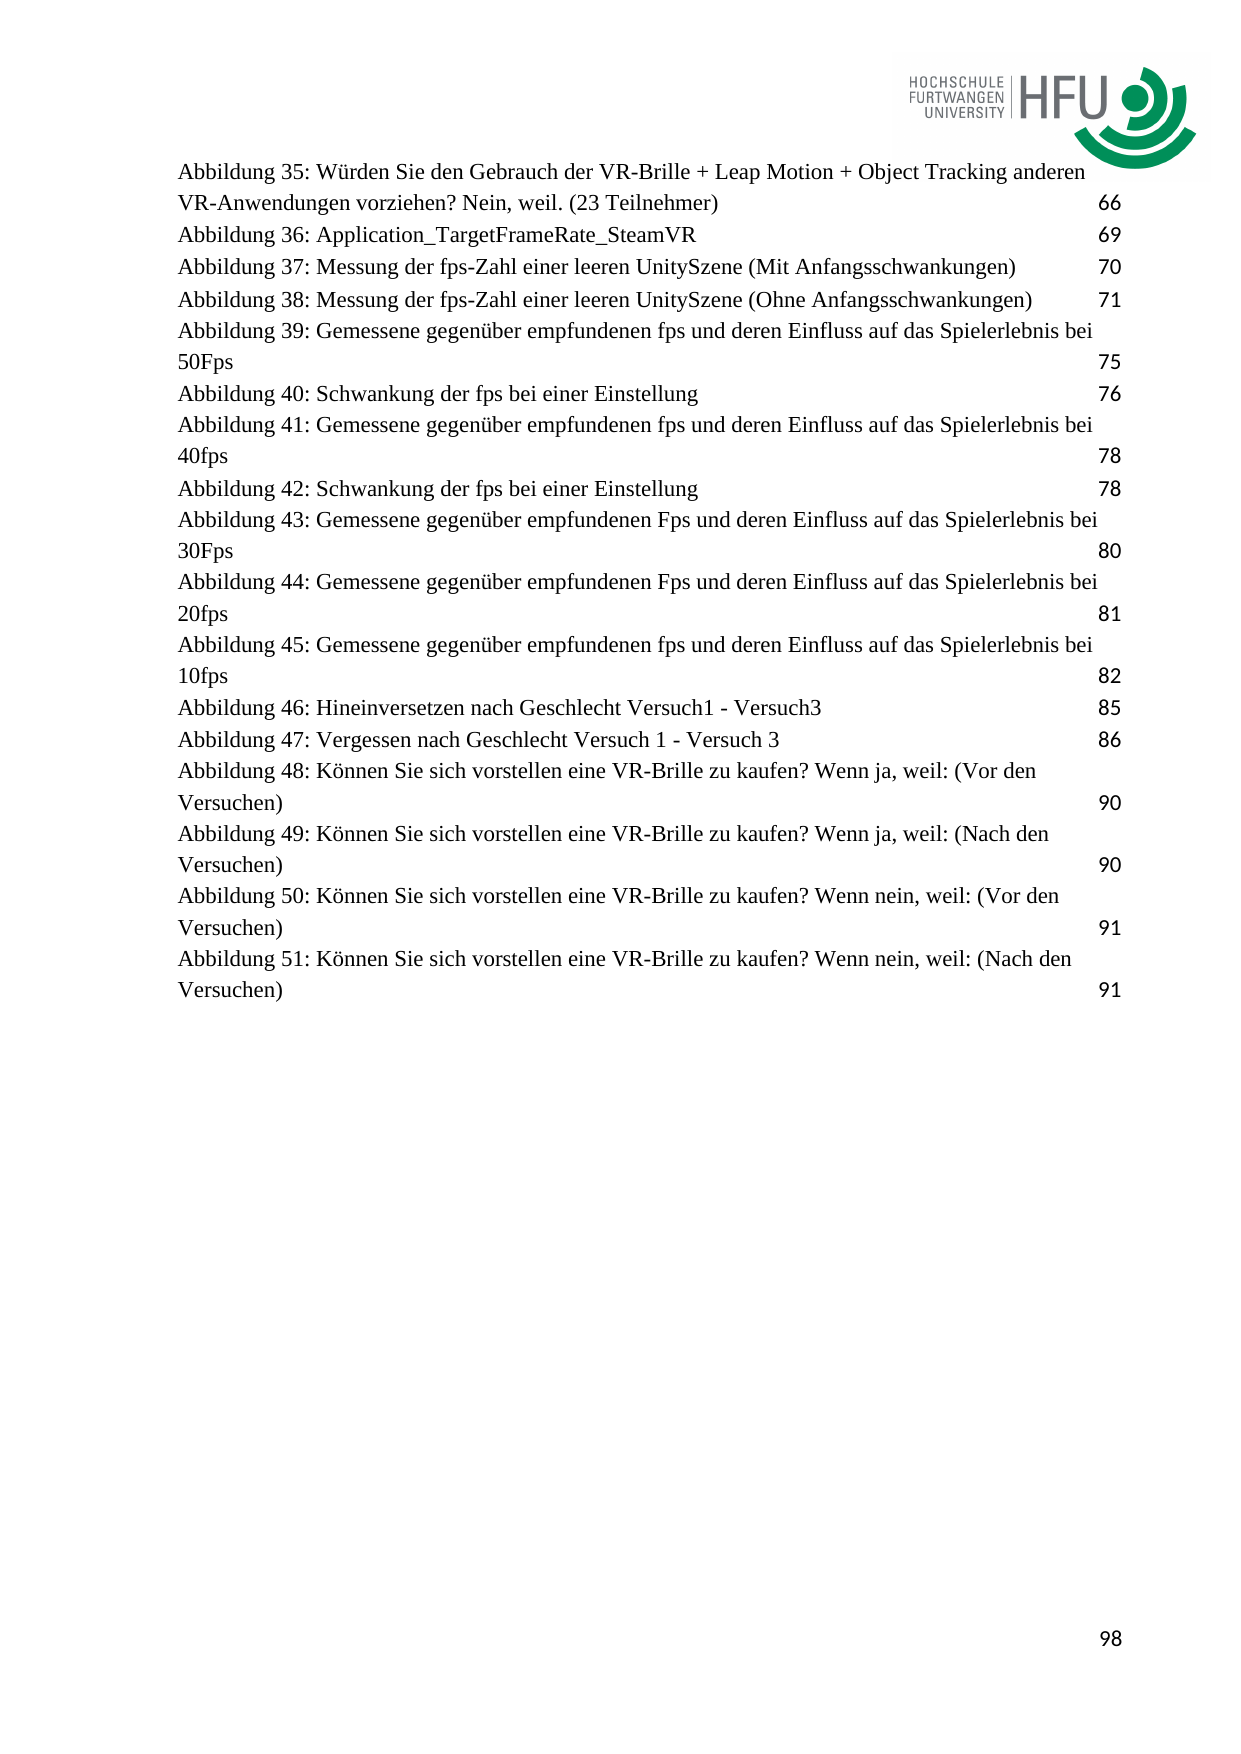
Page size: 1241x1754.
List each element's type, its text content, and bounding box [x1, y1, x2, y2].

text Abbildung 50: Können Sie sich vorstellen eine VR-Brille zu kaufen? Wenn nein, weil: (Vor den Versuchen) 91 [177, 882, 1122, 941]
text Abbildung 38: Messung der fps-Zahl einer leeren UnitySzene (Ohne Anfangsschwankungen) 71 [177, 285, 1122, 313]
text Abbildung 47: Vergessen nach Geschlecht Versuch 1 - Versuch 3 86 [177, 725, 1122, 753]
text Abbildung 36: Application_TargetFrameRate_SteamVR 69 [177, 220, 1122, 248]
text Abbildung 46: Hineinversetzen nach Geschlecht Versuch1 - Versuch3 85 [177, 693, 1122, 721]
text Abbildung 35: Würden Sie den Gebrauch der VR-Brille + Leap Motion + Object Tracking anderen VR-Anwendungen vorziehen? Nein, weil. (23 Teilnehmer) 66 [177, 158, 1122, 216]
text Abbildung 41: Gemessene gegenüber empfundenen fps und deren Einfluss auf das Spielerlebnis bei 40fps 78 [177, 411, 1122, 470]
text Abbildung 39: Gemessene gegenüber empfundenen fps und deren Einfluss auf das Spielerlebnis bei 50Fps 75 [177, 317, 1122, 375]
text Abbildung 48: Können Sie sich vorstellen eine VR-Brille zu kaufen? Wenn ja, weil: (Vor den Versuchen) 90 [177, 758, 1122, 816]
text Abbildung 49: Können Sie sich vorstellen eine VR-Brille zu kaufen? Wenn ja, weil: (Nach den Versuchen) 90 [177, 820, 1122, 878]
text Abbildung 40: Schwankung der fps bei einer Einstellung 76 [177, 379, 1122, 407]
picture [891, 52, 1212, 182]
text Abbildung 37: Messung der fps-Zahl einer leeren UnitySzene (Mit Anfangsschwankungen) 70 [177, 252, 1122, 281]
text Abbildung 51: Können Sie sich vorstellen eine VR-Brille zu kaufen? Wenn nein, weil: (Nach den Versuchen) 91 [177, 945, 1122, 1003]
text Abbildung 42: Schwankung der fps bei einer Einstellung 78 [177, 474, 1122, 502]
text Abbildung 44: Gemessene gegenüber empfundenen Fps und deren Einfluss auf das Spielerlebnis bei 20fps 81 [177, 568, 1122, 627]
text Abbildung 43: Gemessene gegenüber empfundenen Fps und deren Einfluss auf das Spielerlebnis bei 30Fps 80 [177, 506, 1122, 564]
text Abbildung 45: Gemessene gegenüber empfundenen fps und deren Einfluss auf das Spielerlebnis bei 10fps 82 [177, 631, 1122, 689]
